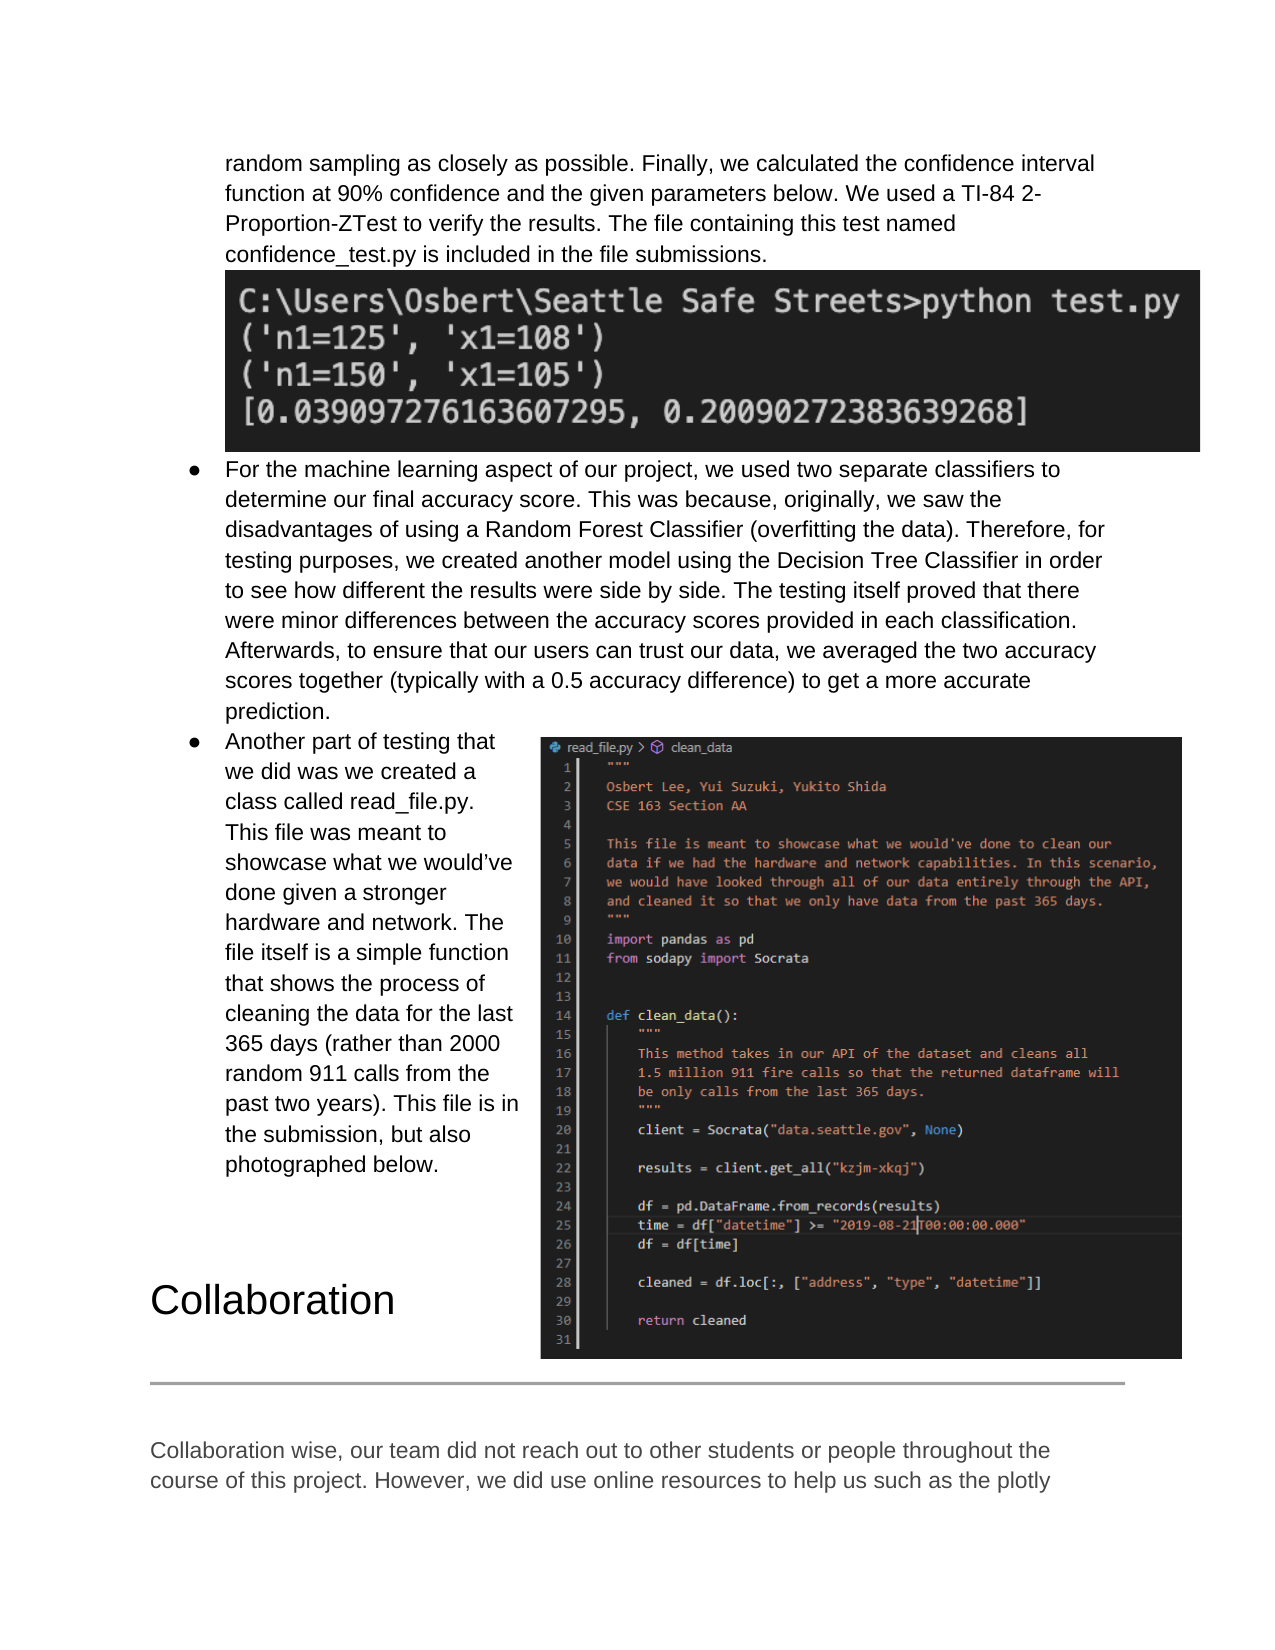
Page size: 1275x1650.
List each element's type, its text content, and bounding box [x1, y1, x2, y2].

list For the machine learning aspect of our project, we used two separate classifiers to determine our final accuracy score. This was because, originally, we saw the disadvantages of using a Random Forest Classifier (overfitting the data). Therefore, for testing purposes, we created another model using the Decision Tree Classifier in order to see how different the results were side by side. The testing itself proved that there were minor differences between the accuracy scores provided in each classification. Afterwards, to ensure that our users can trust our data, we averaged the two accuracy scores together (typically with a 0.5 accuracy difference) to get a more accurate prediction. [187, 456, 1125, 724]
list Another part of testing that we did was we created a class called read_file.py. This file was meant to showcase what we would’ve done given a stronger hardware and network. The file itself is a simple function that shows the process of cleaning the data for the last 365 days (rather than 2000 random 911 calls from the past two years). This file is in the submission, but also photographed below. [187, 728, 1125, 1177]
picture [225, 270, 1200, 452]
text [150, 1437, 1125, 1494]
picture [540, 737, 1182, 1359]
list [187, 150, 1125, 452]
subtitle Collaboration [150, 1276, 540, 1324]
